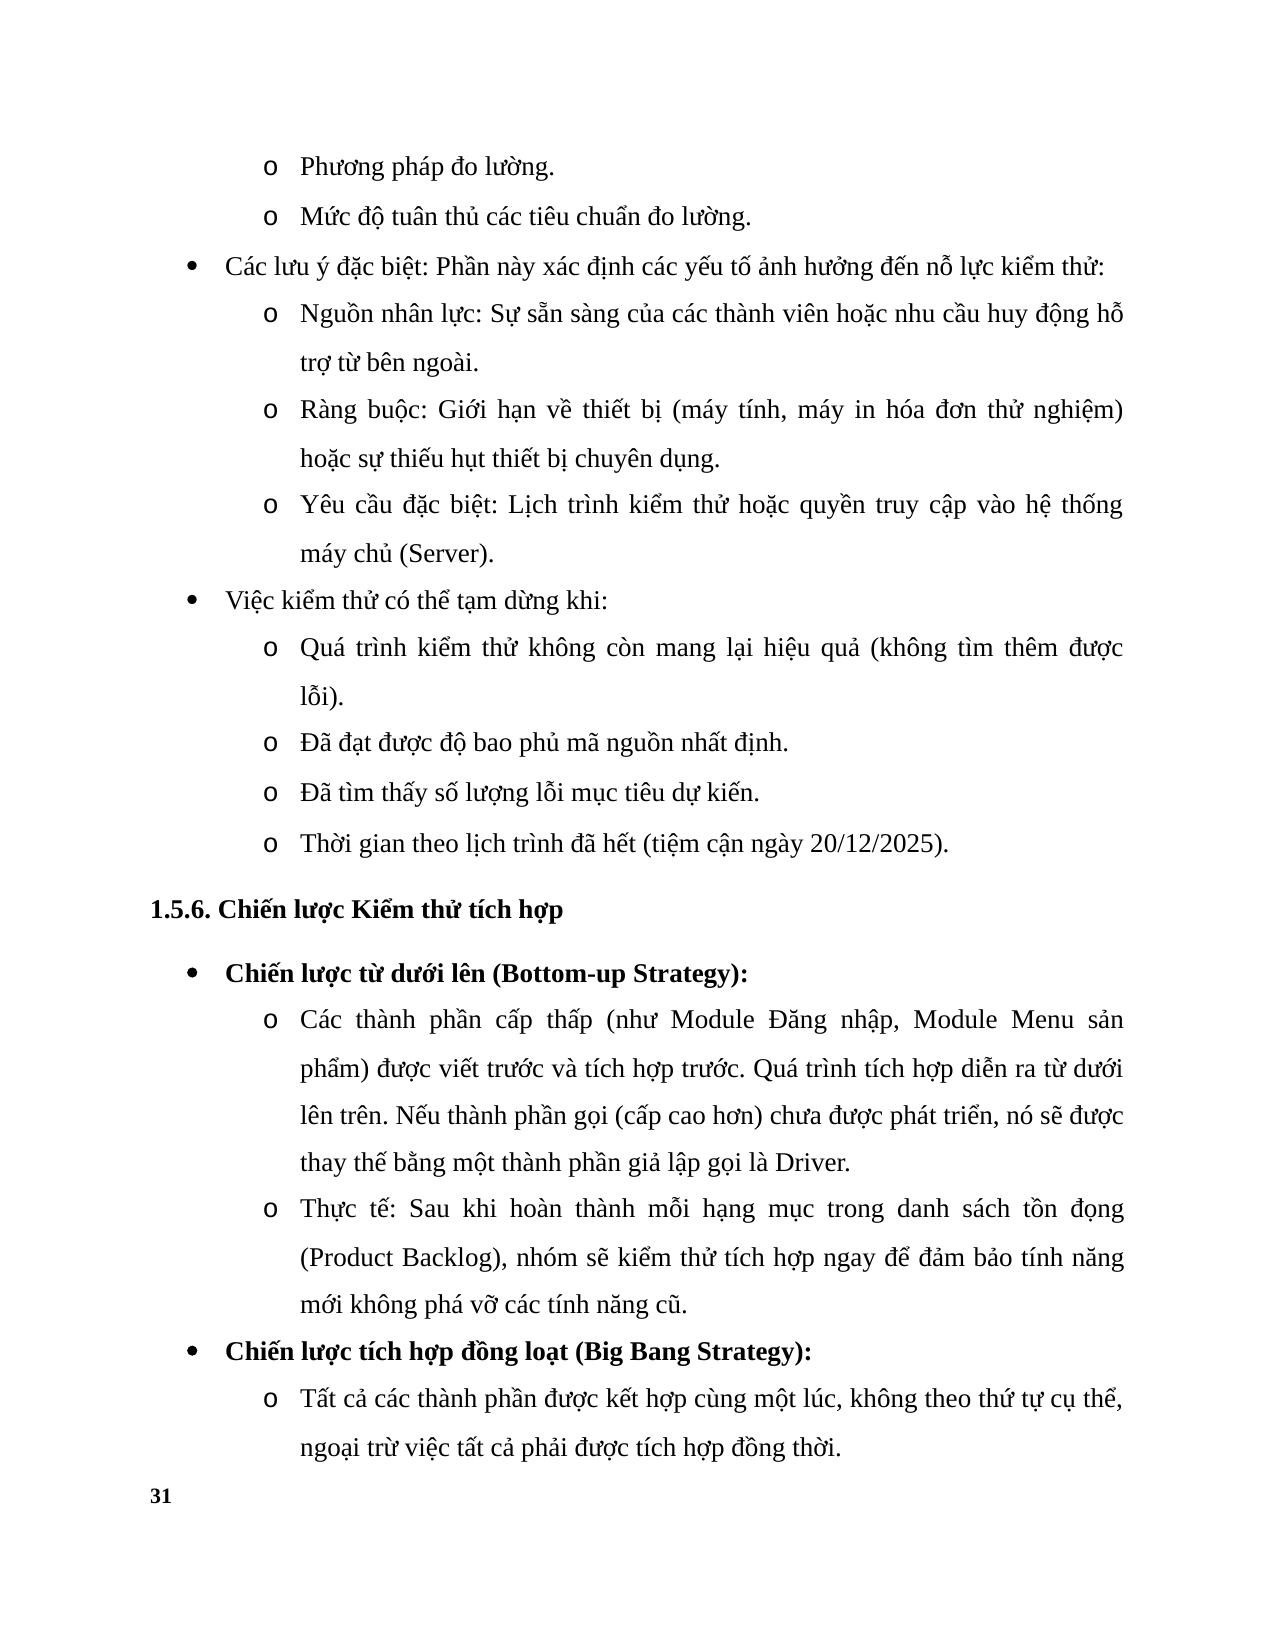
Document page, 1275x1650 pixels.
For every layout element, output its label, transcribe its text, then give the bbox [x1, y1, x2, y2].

list Chiến lược từ dưới lên (Bottom-up Strategy): [187, 957, 1125, 988]
list Phương pháp đo lường. [262, 150, 1125, 183]
list Ràng buộc: Giới hạn về thiết bị (máy tính, máy in hóa đơn thử nghiệm) hoặc sự thiếu hụt thiết bị chuyên dụng. [262, 393, 1125, 473]
list Các lưu ý đặc biệt: Phần này xác định các yếu tố ảnh hưởng đến nỗ lực kiểm thử: [187, 250, 1125, 281]
list Đã tìm thấy số lượng lỗi mục tiêu dự kiến. [262, 777, 1125, 810]
list Việc kiểm thử có thể tạm dừng khi: [187, 584, 1125, 615]
list Mức độ tuân thủ các tiêu chuẩn đo lường. [262, 200, 1125, 233]
list Đã đạt được độ bao phủ mã nguồn nhất định. [262, 726, 1125, 760]
list Tất cả các thành phần được kết hợp cùng một lúc, không theo thứ tự cụ thể, ngoại trừ việc tất cả phải được tích hợp đồng thời. [262, 1382, 1125, 1462]
list Yêu cầu đặc biệt: Lịch trình kiểm thử hoặc quyền truy cập vào hệ thống máy chủ (Server). [262, 488, 1125, 568]
list Chiến lược tích hợp đồng loạt (Big Bang Strategy): [187, 1335, 1125, 1366]
list Các thành phần cấp thấp (như Module Đăng nhập, Module Menu sản phẩm) được viết trước và tích hợp trước. Quá trình tích hợp diễn ra từ dưới lên trên. Nếu thành phần gọi (cấp cao hơn) chưa được phát triển, nó sẽ được thay thế bằng một thành phần giả lập gọi là Driver. [262, 1004, 1125, 1177]
list Nguồn nhân lực: Sự sẵn sàng của các thành viên hoặc nhu cầu huy động hỗ trợ từ bên ngoài. [262, 297, 1125, 377]
list Quá trình kiểm thử không còn mang lại hiệu quả (không tìm thêm được lỗi). [262, 631, 1125, 711]
list Thời gian theo lịch trình đã hết (tiệm cận ngày 20/12/2025). [262, 827, 1125, 860]
text 1.5.6. Chiến lược Kiểm thử tích hợp [150, 893, 1125, 924]
list Thực tế: Sau khi hoàn thành mỗi hạng mục trong danh sách tồn đọng (Product Backlog), nhóm sẽ kiểm thử tích hợp ngay để đảm bảo tính năng mới không phá vỡ các tính năng cũ. [262, 1193, 1125, 1319]
